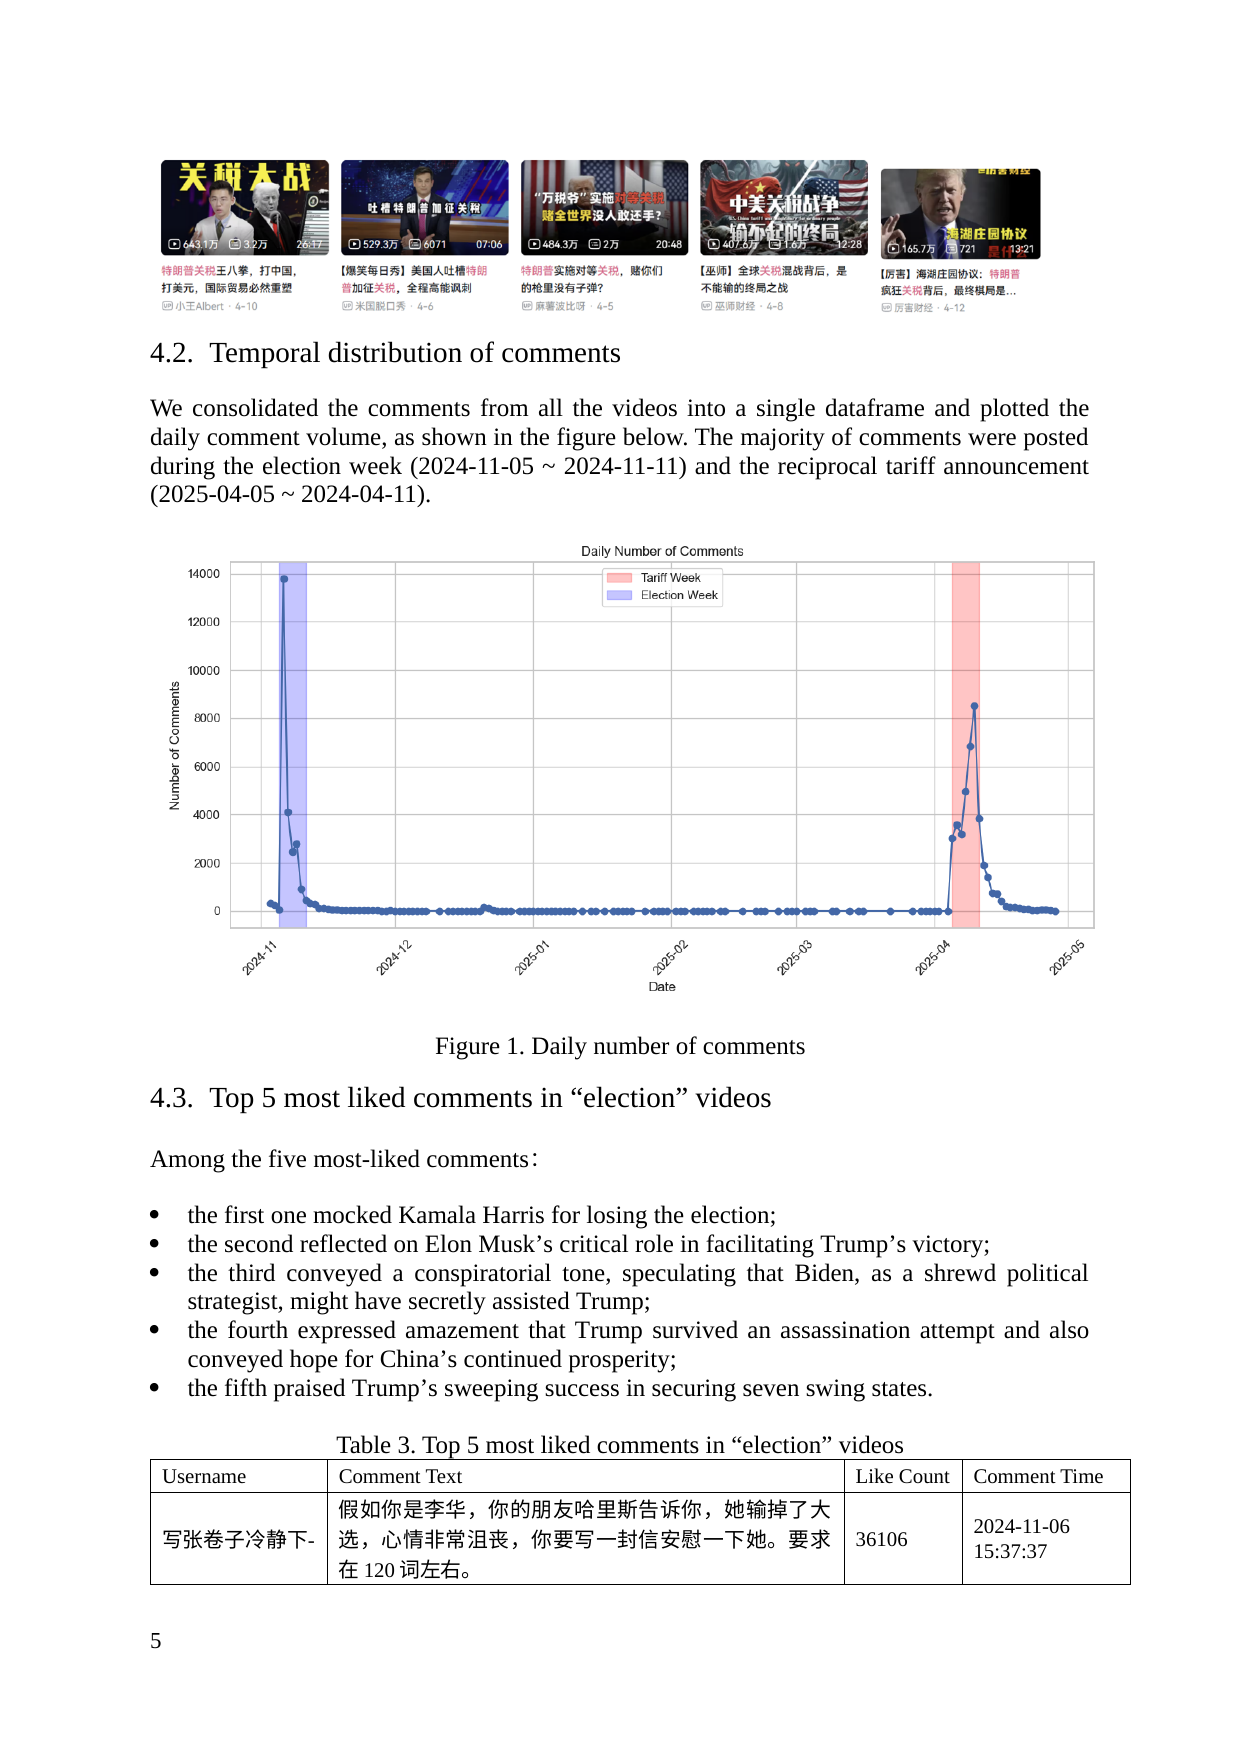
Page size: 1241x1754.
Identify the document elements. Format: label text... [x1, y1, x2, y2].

text Table 3. Top 5 most liked comments in “election” videos [150, 1430, 1090, 1459]
table_cell 假如你是李华，你的朋友哈里斯告诉你，她输掉了大选，心情非常沮丧，你要写一封信安慰一下她。要求在120词左右。 [328, 1493, 844, 1584]
text Among the five most-liked comments： [150, 1139, 1090, 1175]
subtitle Temporal distribution of comments [150, 335, 1090, 368]
table_cell 写张卷子冷静下- [151, 1493, 327, 1584]
table_header Username [151, 1460, 327, 1492]
table_header Comment Time [963, 1460, 1130, 1492]
picture [150, 150, 1053, 319]
list the first one mocked Kamala Harris for losing the election; [150, 1200, 1090, 1229]
text We consolidated the comments from all the videos into a single dataframe and plotted the daily comment volume, as shown in the figure below. The majority of comments were posted during the election week (2024-11-05 ~ 2024-11-11) and the reciprocal tariff announcement (2025-04-05 ~ 2024-04-11). [150, 393, 1090, 508]
table_header Like Count [845, 1460, 962, 1492]
list the second reflected on Elon Musk’s critical role in facilitating Trump’s victory; [150, 1229, 1090, 1258]
list the fourth expressed amazement that Trump survived an assassination attempt and also conveyed hope for China’s continued prosperity; [150, 1315, 1090, 1373]
subtitle Top 5 most liked comments in “election” videos [150, 1081, 1090, 1114]
list the fifth praised Trump’s sweeping success in securing seven swing states. [150, 1373, 1090, 1401]
table_cell 36106 [845, 1493, 962, 1584]
table_header Comment Text [328, 1460, 844, 1492]
list the third conveyed a conspiratorial tone, speculating that Biden, as a shrewd political strategist, might have secretly assisted Trump; [150, 1258, 1090, 1315]
table_cell 2024-11-06 15:37:37 [963, 1493, 1130, 1584]
picture [150, 533, 1115, 1006]
text Figure 1. Daily number of comments [150, 1031, 1090, 1060]
